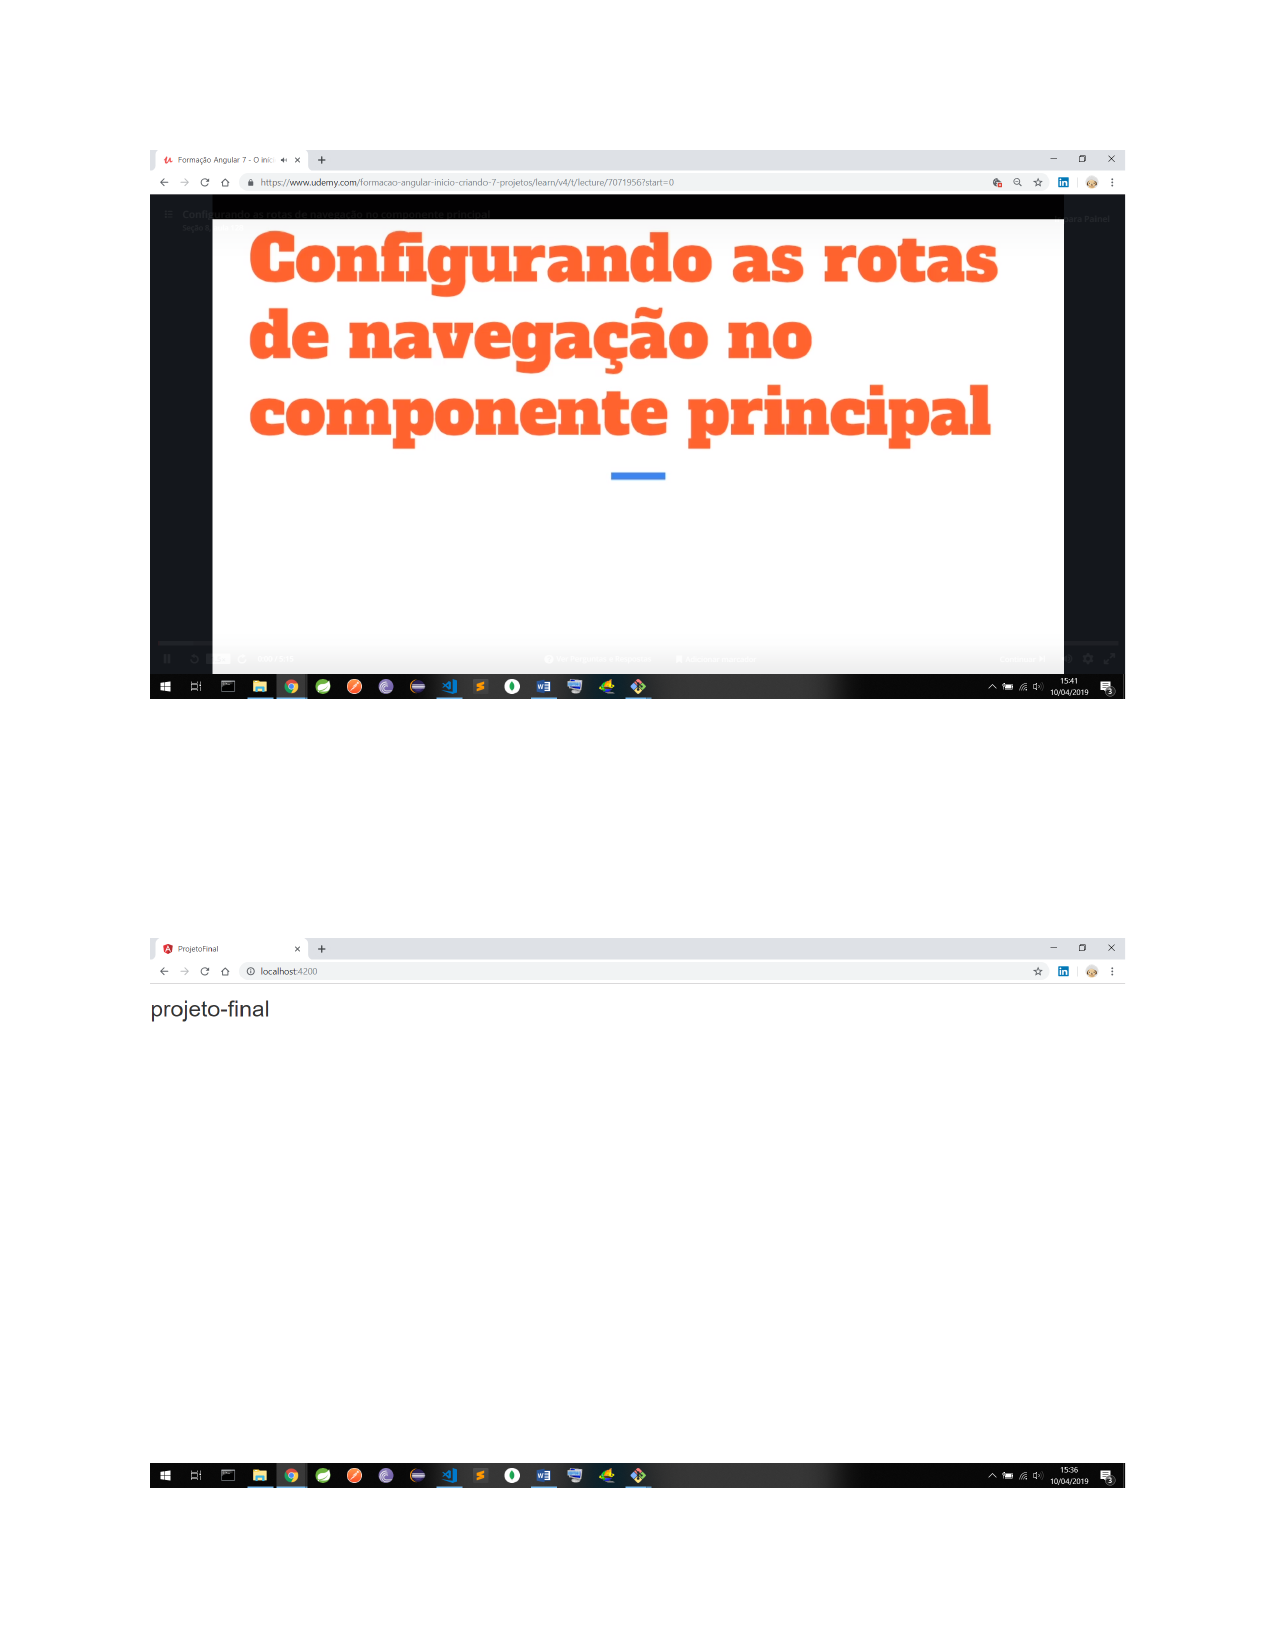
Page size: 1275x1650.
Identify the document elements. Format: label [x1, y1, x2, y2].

picture [150, 150, 1125, 699]
picture [150, 938, 1125, 1488]
